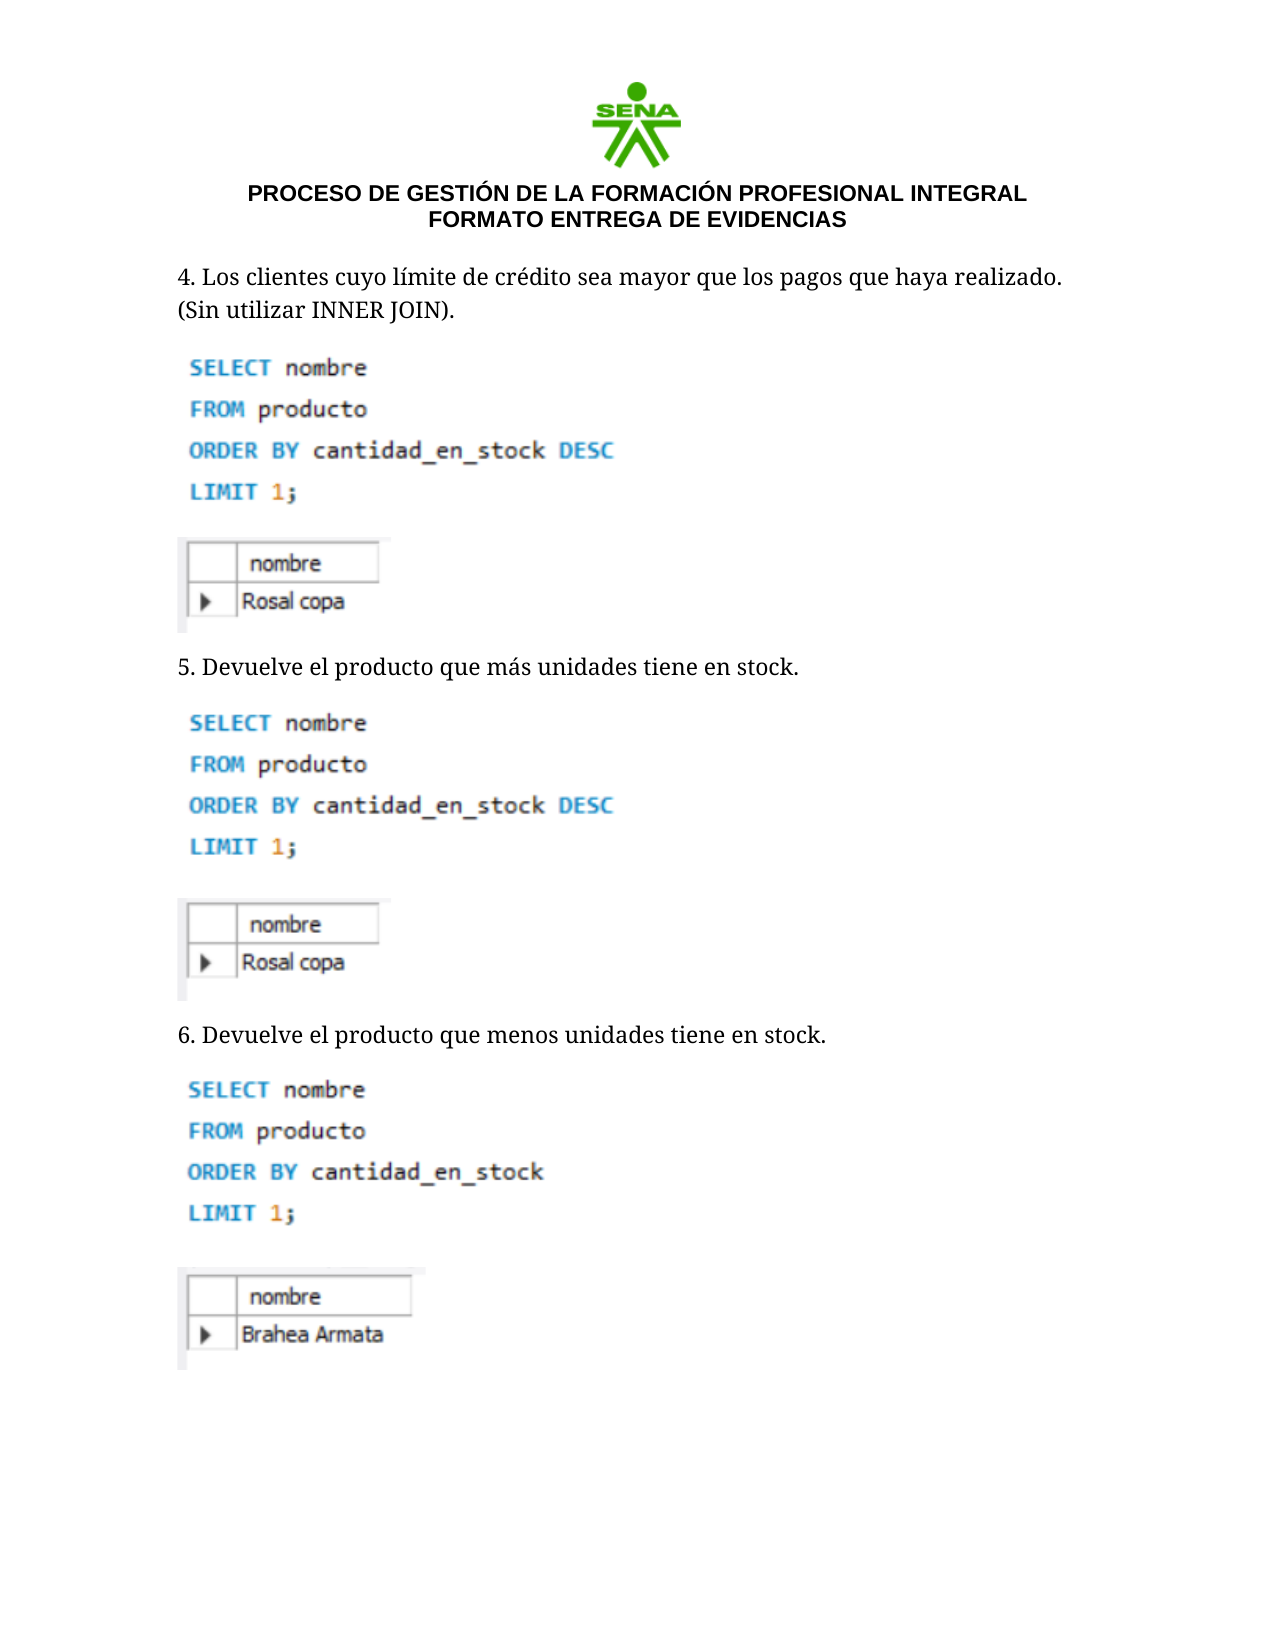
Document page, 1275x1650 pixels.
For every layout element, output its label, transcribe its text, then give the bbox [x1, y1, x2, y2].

text 5. Devuelve el producto que más unidades tiene en stock. [177, 651, 1098, 682]
picture [177, 1069, 562, 1249]
picture [177, 1267, 426, 1370]
text 6. Devuelve el producto que menos unidades tiene en stock. [177, 1019, 1098, 1050]
picture [177, 898, 392, 1001]
text 4. Los clientes cuyo límite de crédito sea mayor que los pagos que haya realizado. (Sin utilizar INNER JOIN). [177, 261, 1098, 326]
picture [177, 344, 631, 519]
picture [177, 537, 392, 633]
picture [586, 73, 689, 180]
picture [177, 701, 629, 880]
